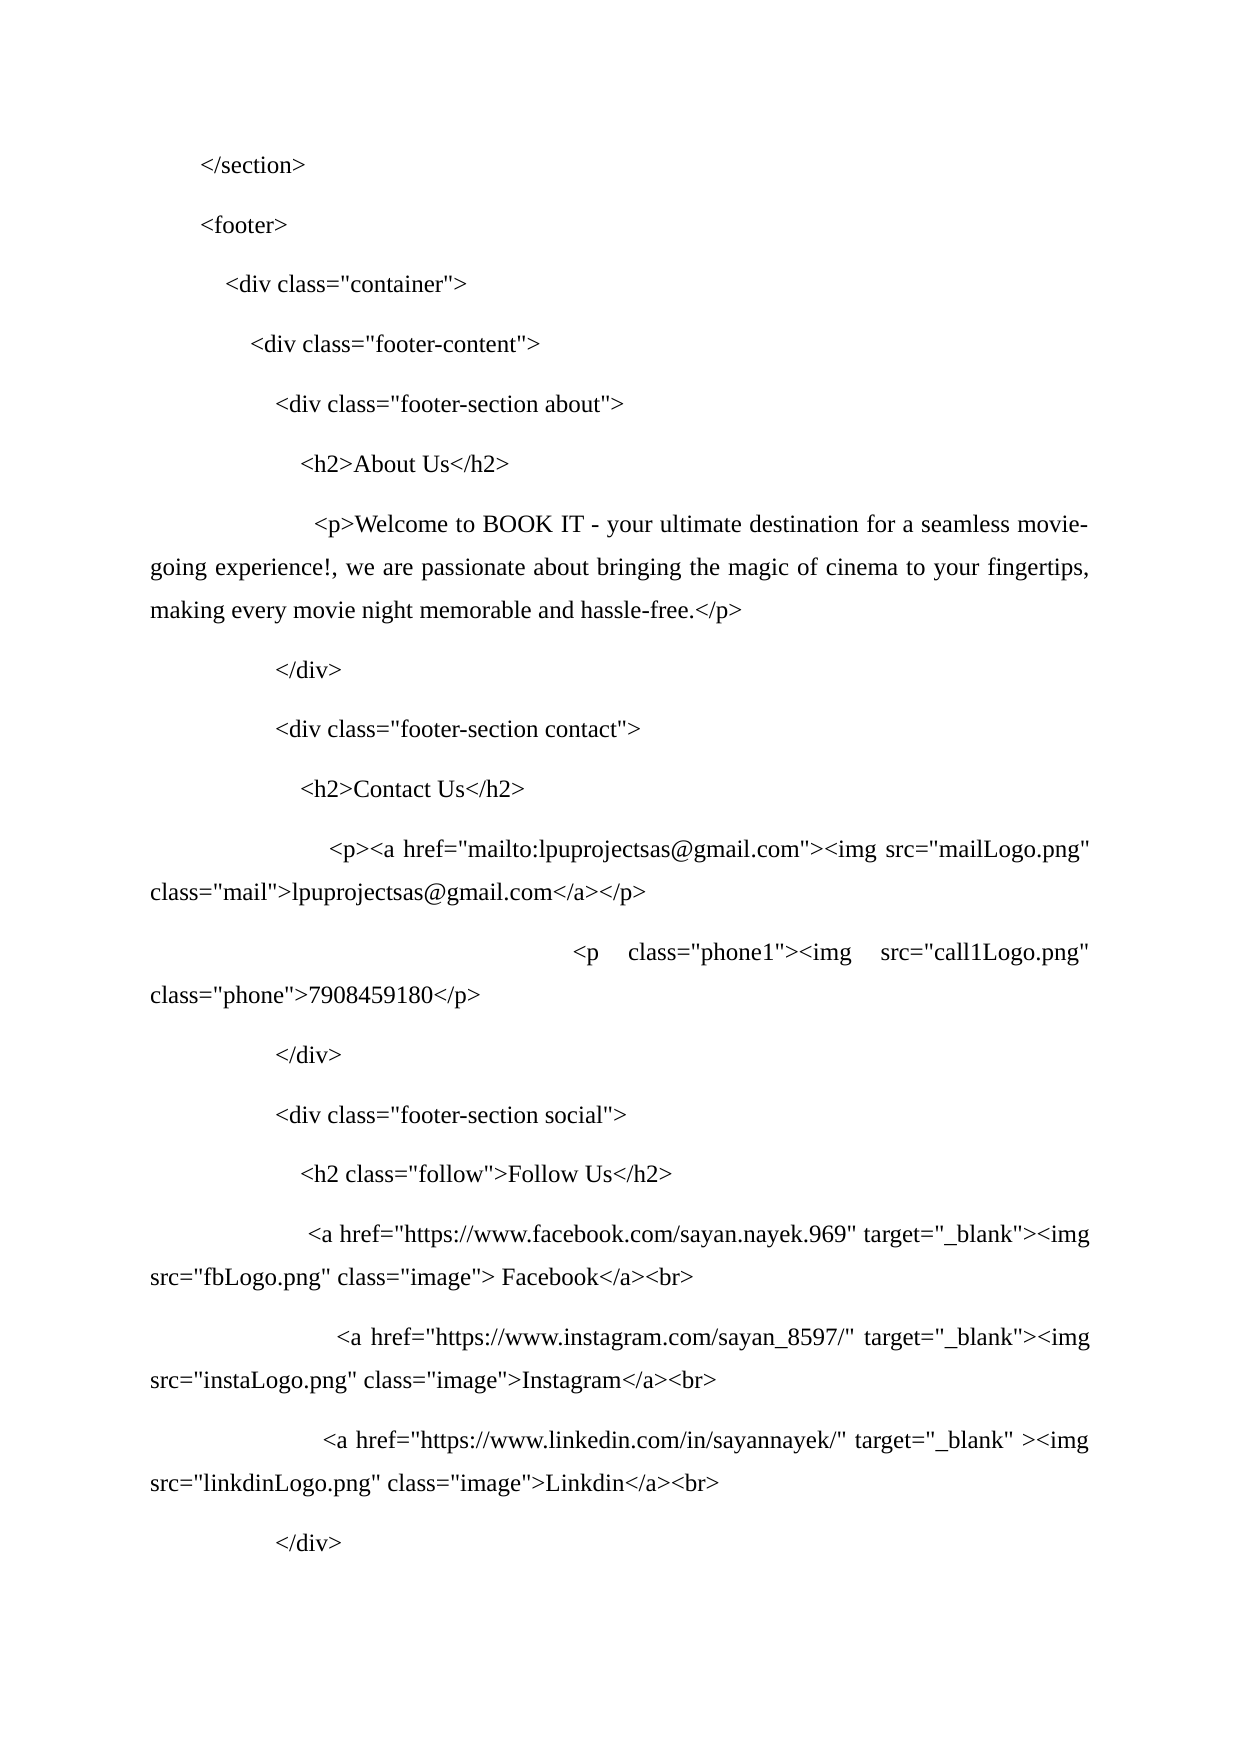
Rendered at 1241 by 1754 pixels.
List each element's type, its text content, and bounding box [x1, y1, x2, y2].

text <div class="footer-section social"> [150, 1100, 1090, 1128]
text <h2>About Us</h2> [150, 449, 1090, 478]
text <div class="container"> [150, 269, 1090, 298]
text <div class="footer-section contact"> [150, 714, 1090, 743]
text <p>Welcome to BOOK IT - your ultimate destination for a seamless movie-going experience!, we are passionate about bringing the magic of cinema to your fingertips, making every movie night memorable and hassle-free.</p> [150, 509, 1090, 624]
text </div> [150, 1528, 1090, 1557]
text <a href="https://www.instagram.com/sayan_8597/" target="_blank"><img src="instaLogo.png" class="image">Instagram</a><br> [150, 1322, 1090, 1394]
text <h2 class="follow">Follow Us</h2> [150, 1159, 1090, 1188]
text <div class="footer-content"> [150, 329, 1090, 358]
text </section> [150, 150, 1090, 179]
text </div> [150, 1040, 1090, 1069]
text <h2>Contact Us</h2> [150, 774, 1090, 803]
text <a href="https://www.facebook.com/sayan.nayek.969" target="_blank"><img src="fbLogo.png" class="image"> Facebook</a><br> [150, 1219, 1090, 1291]
text </div> [150, 655, 1090, 683]
text <p class="phone1"><img src="call1Logo.png" class="phone">7908459180</p> [150, 937, 1090, 1009]
text <footer> [150, 210, 1090, 238]
text <p><a href="mailto:lpuprojectsas@gmail.com"><img src="mailLogo.png" class="mail">lpuprojectsas@gmail.com</a></p> [150, 834, 1090, 906]
text <div class="footer-section about"> [150, 389, 1090, 418]
text <a href="https://www.linkedin.com/in/sayannayek/" target="_blank" ><img src="linkdinLogo.png" class="image">Linkdin</a><br> [150, 1425, 1090, 1497]
